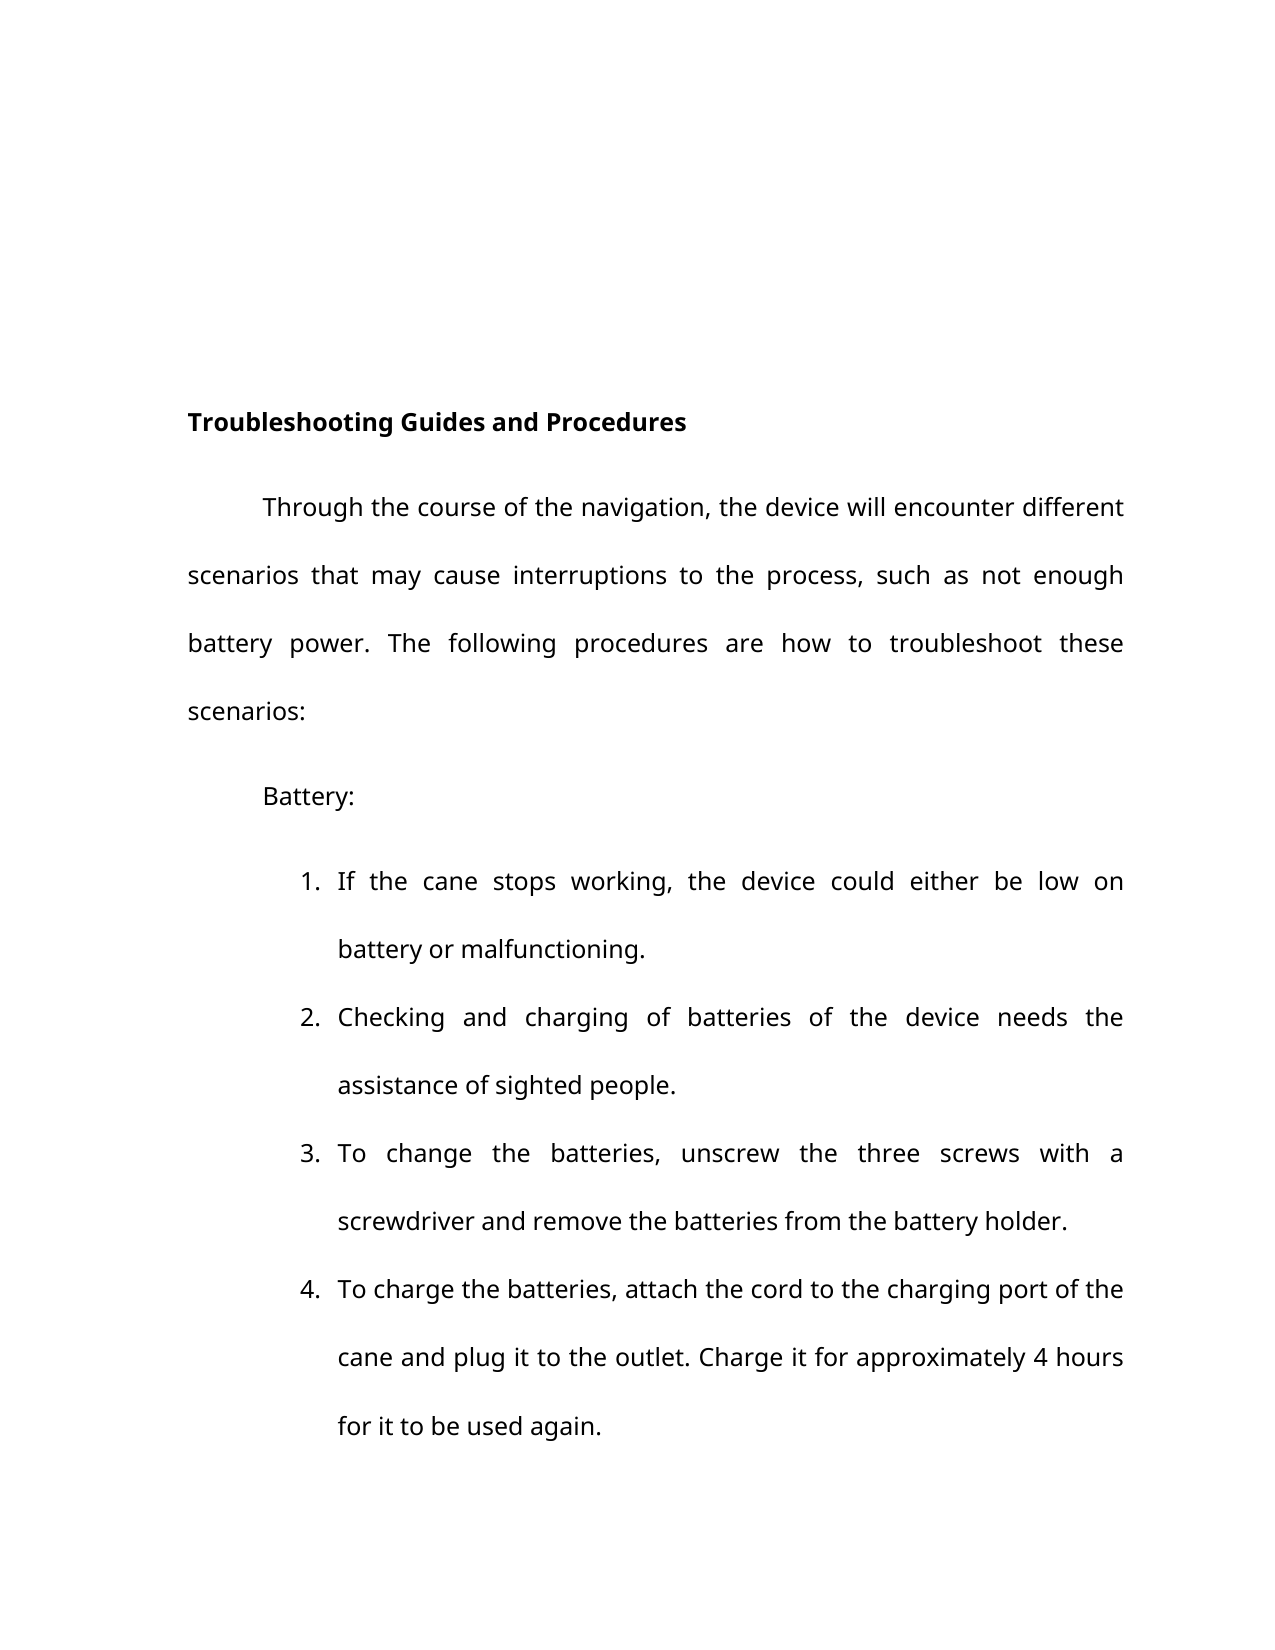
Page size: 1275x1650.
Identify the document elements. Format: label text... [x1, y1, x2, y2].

text Troubleshooting Guides and Procedures [187, 404, 1125, 438]
list To change the batteries, unscrew the three screws with a screwdriver and remove the batteries from the battery holder. [300, 1136, 1125, 1238]
list To charge the batteries, attach the cord to the charging port of the cane and plug it to the outlet. Charge it for approximately 4 hours for it to be used again. [300, 1272, 1125, 1442]
text Battery: [187, 778, 1125, 812]
list Checking and charging of batteries of the device needs the assistance of sighted people. [300, 999, 1125, 1102]
text Through the course of the navigation, the device will encounter different scenarios that may cause interruptions to the process, such as not enough battery power. The following procedures are how to troubleshoot these scenarios: [187, 489, 1125, 728]
list If the cane stops working, the device could either be low on battery or malfunctioning. [300, 863, 1125, 965]
